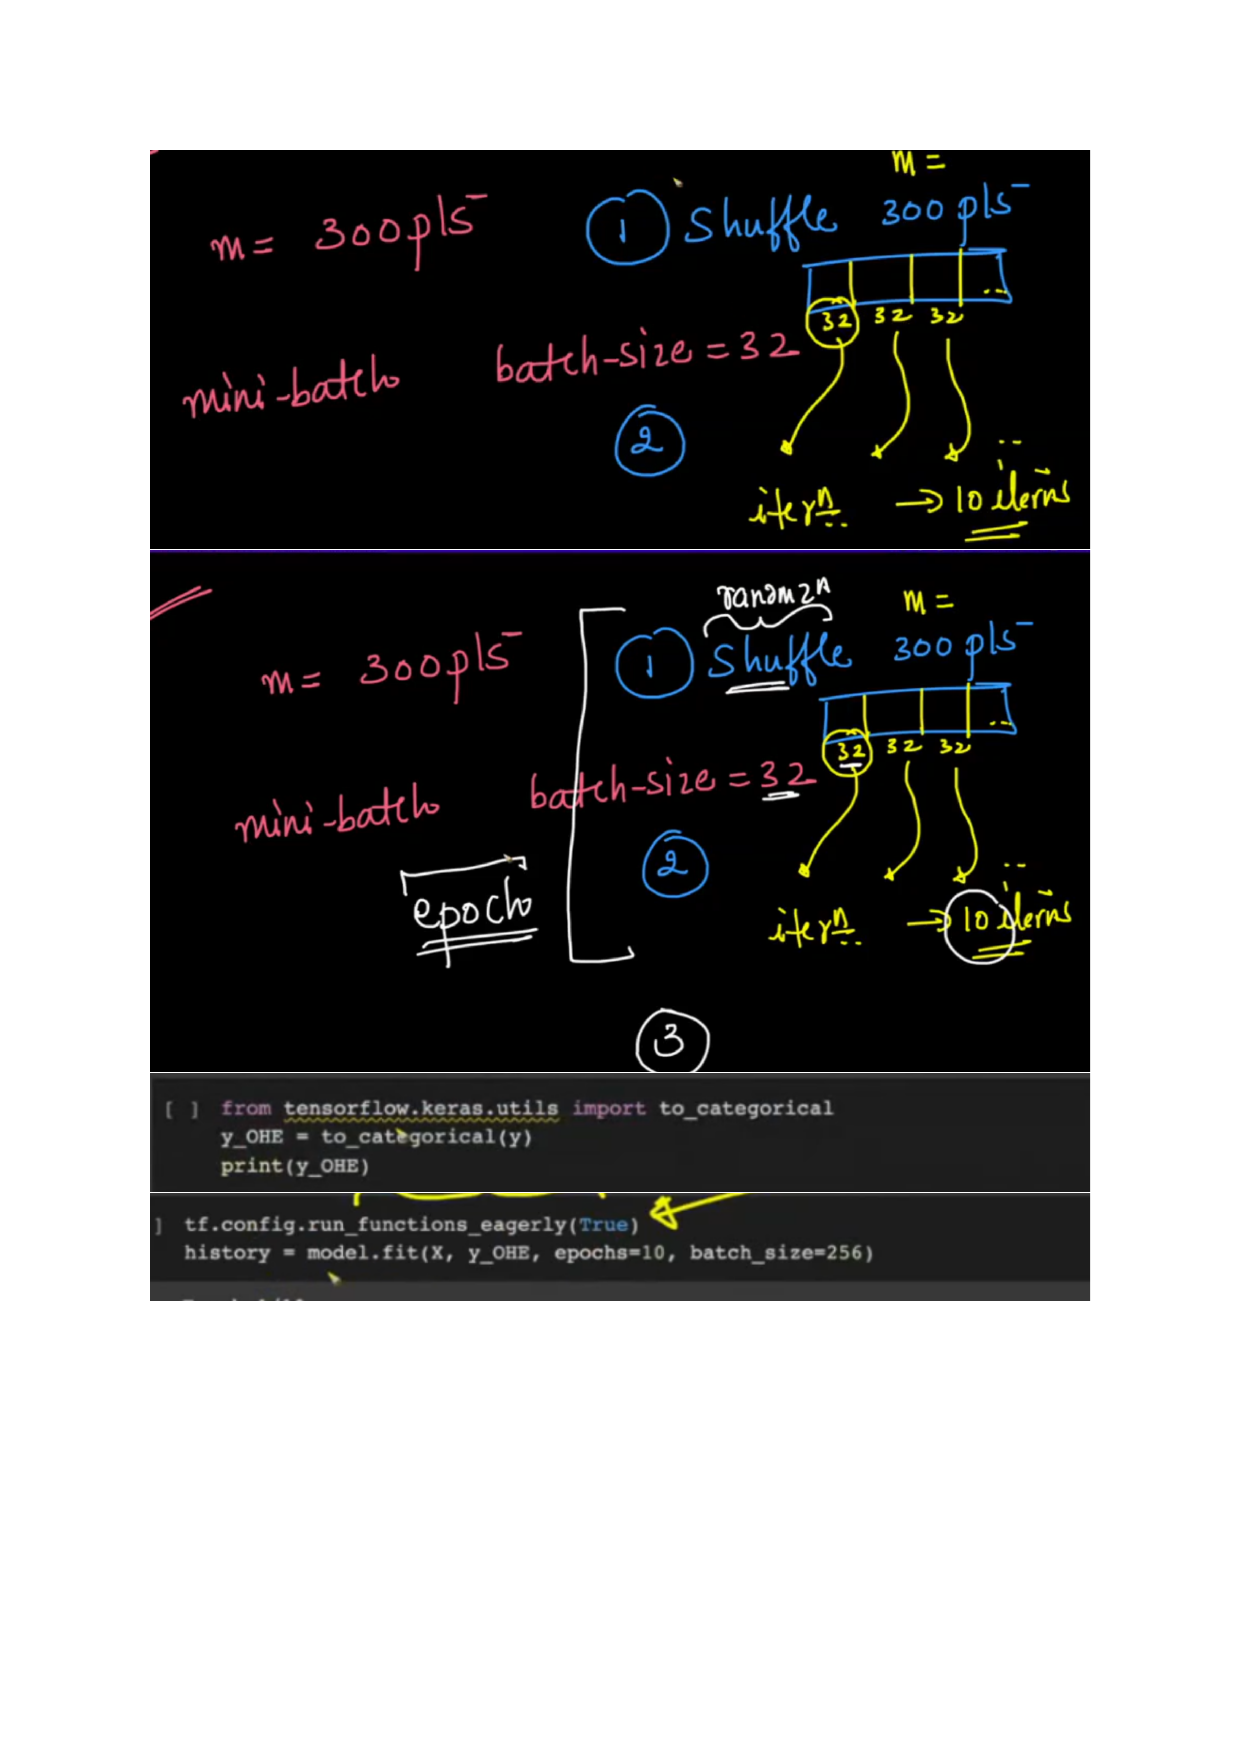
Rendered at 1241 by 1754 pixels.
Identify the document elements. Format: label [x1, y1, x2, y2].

picture [150, 1193, 1091, 1301]
picture [150, 550, 1091, 1072]
picture [150, 150, 1091, 549]
picture [150, 1073, 1091, 1192]
